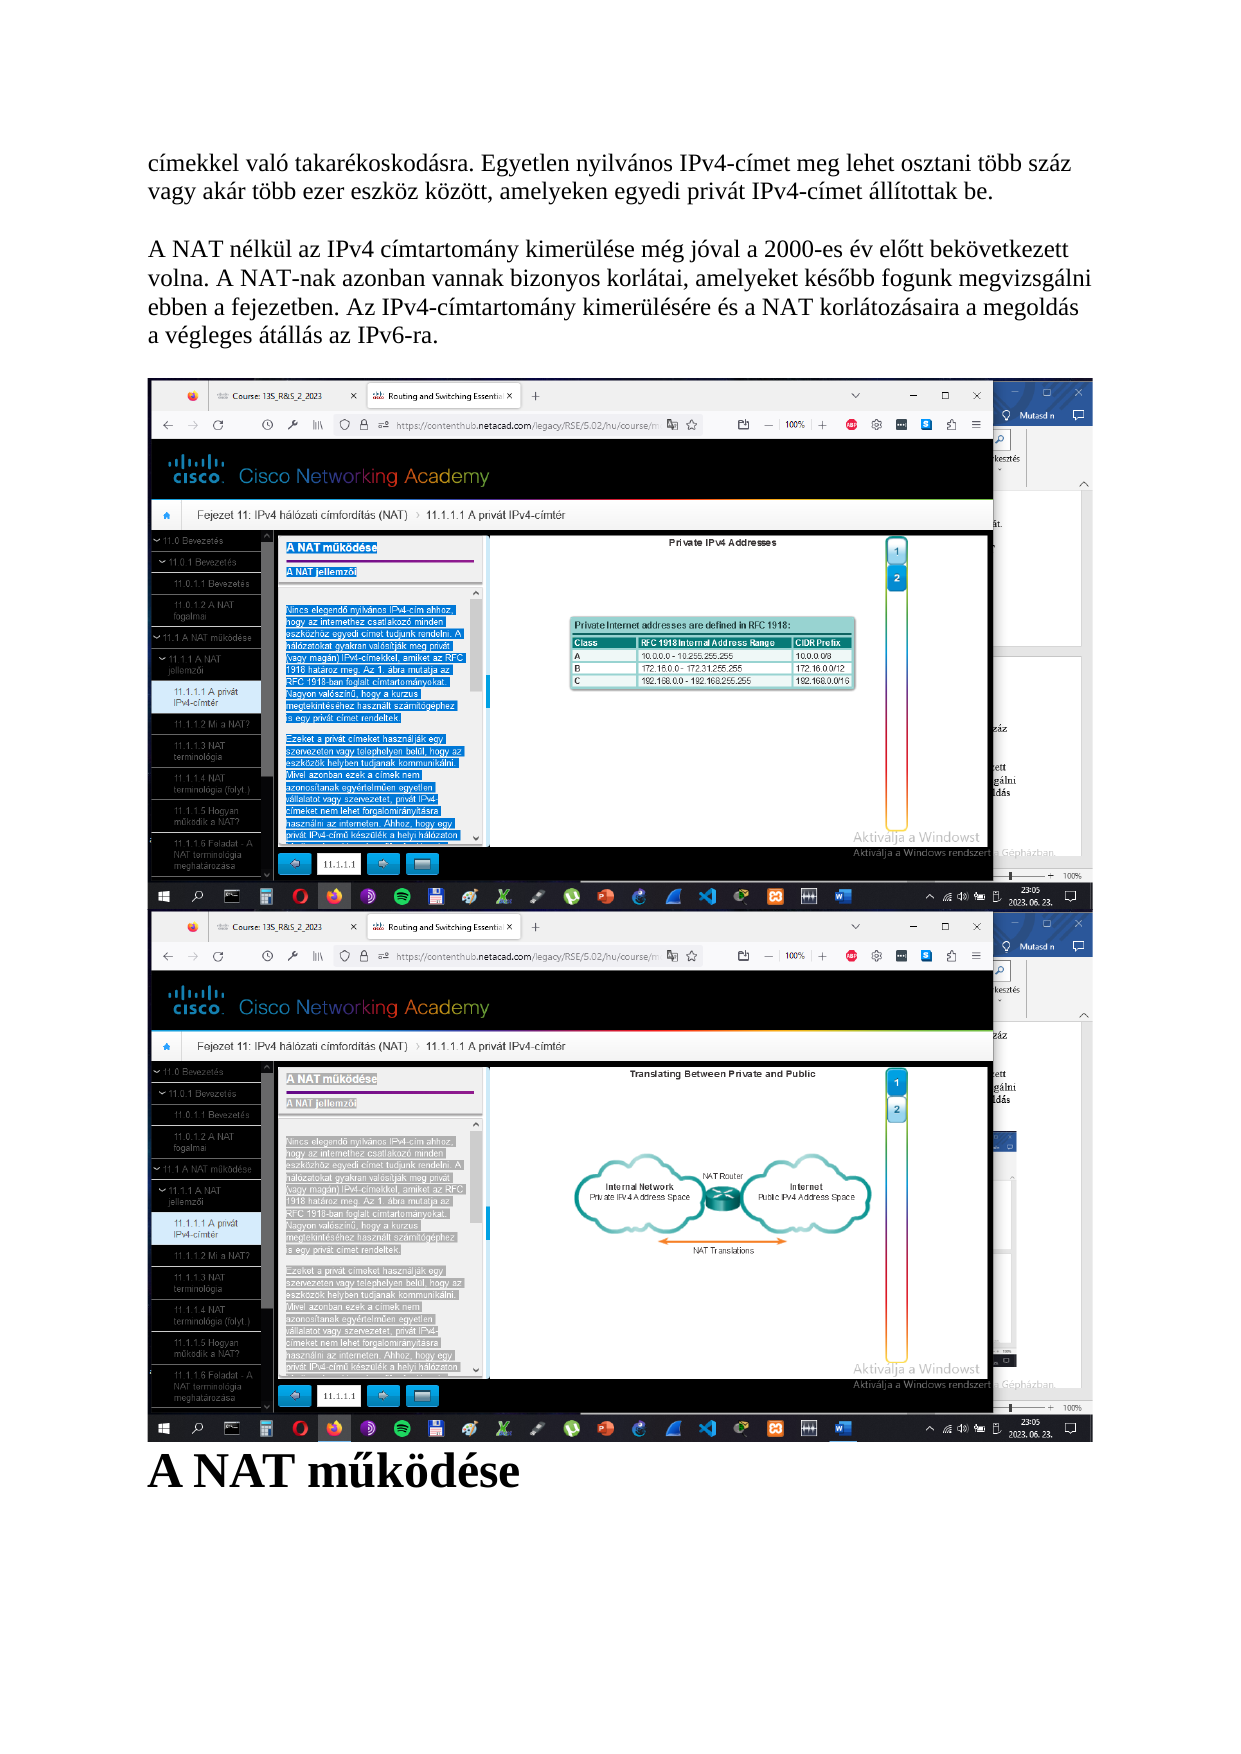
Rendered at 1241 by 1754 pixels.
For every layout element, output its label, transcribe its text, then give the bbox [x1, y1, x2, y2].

picture [147, 378, 1093, 1442]
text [148, 148, 1093, 205]
text A NAT nélkül az IPv4 címtartomány kimerülése még jóval a 2000-es év előtt bekövetkezett volna. A NAT-nak azonban vannak bizonyos korlátai, amelyeket később fogunk megvizsgálni ebben a fejezetben. Az IPv4-címtartomány kimerülésére és a NAT korlátozásaira a megoldás a végleges átállás az IPv6-ra. [148, 234, 1093, 349]
subtitle A NAT működése [148, 1442, 1093, 1499]
